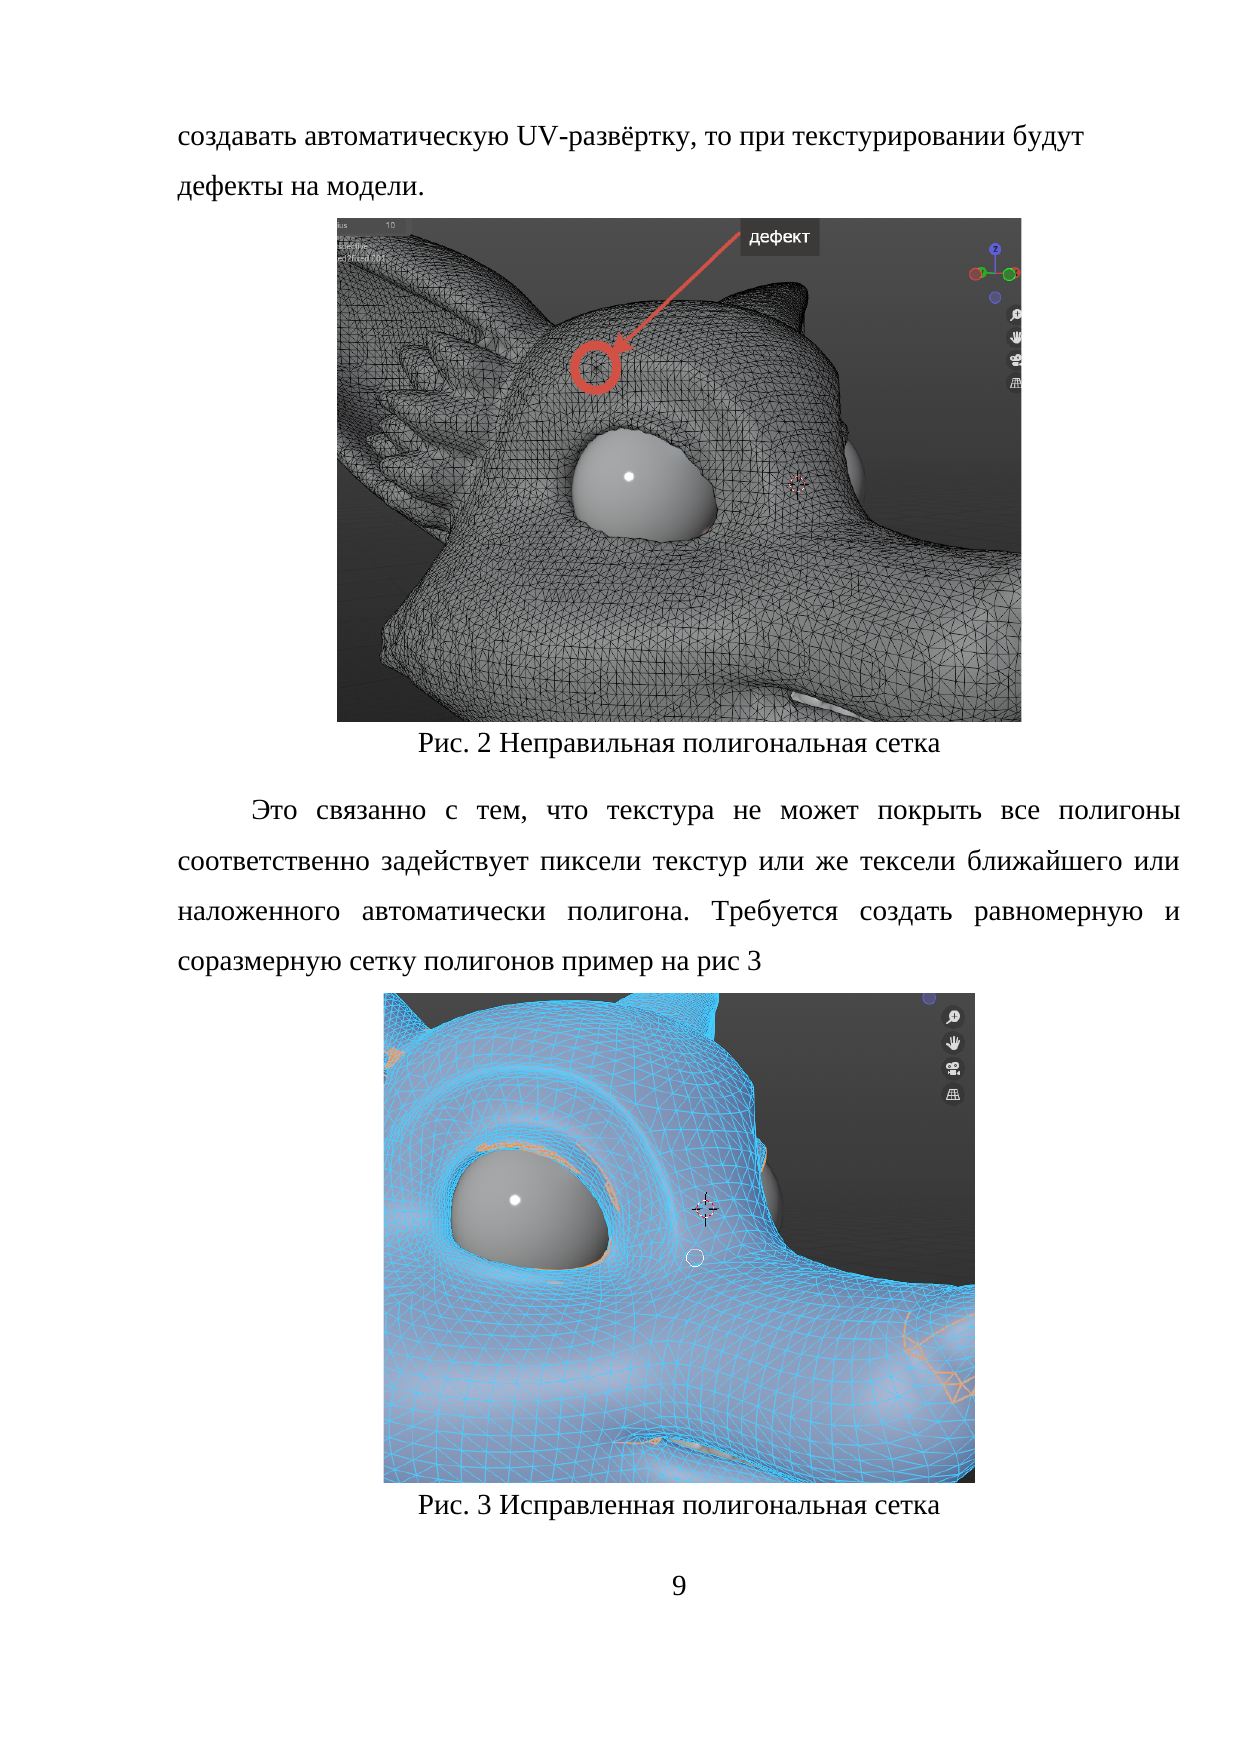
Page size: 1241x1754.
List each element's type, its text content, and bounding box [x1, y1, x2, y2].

picture [337, 218, 1022, 722]
text Рис. 2 Неправильная полигональная сетка [177, 725, 1181, 759]
text Это связанно с тем, что текстура не может покрыть все полигоны соответственно задействует пиксели текстур или же тексели ближайшего или наложенного автоматически полигона. Требуется создать равномерную и соразмерную сетку полигонов пример на рис 3 [177, 792, 1181, 977]
picture [383, 993, 975, 1483]
text Рис. 3 Исправленная полигональная сетка [177, 1487, 1181, 1520]
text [177, 118, 1181, 202]
